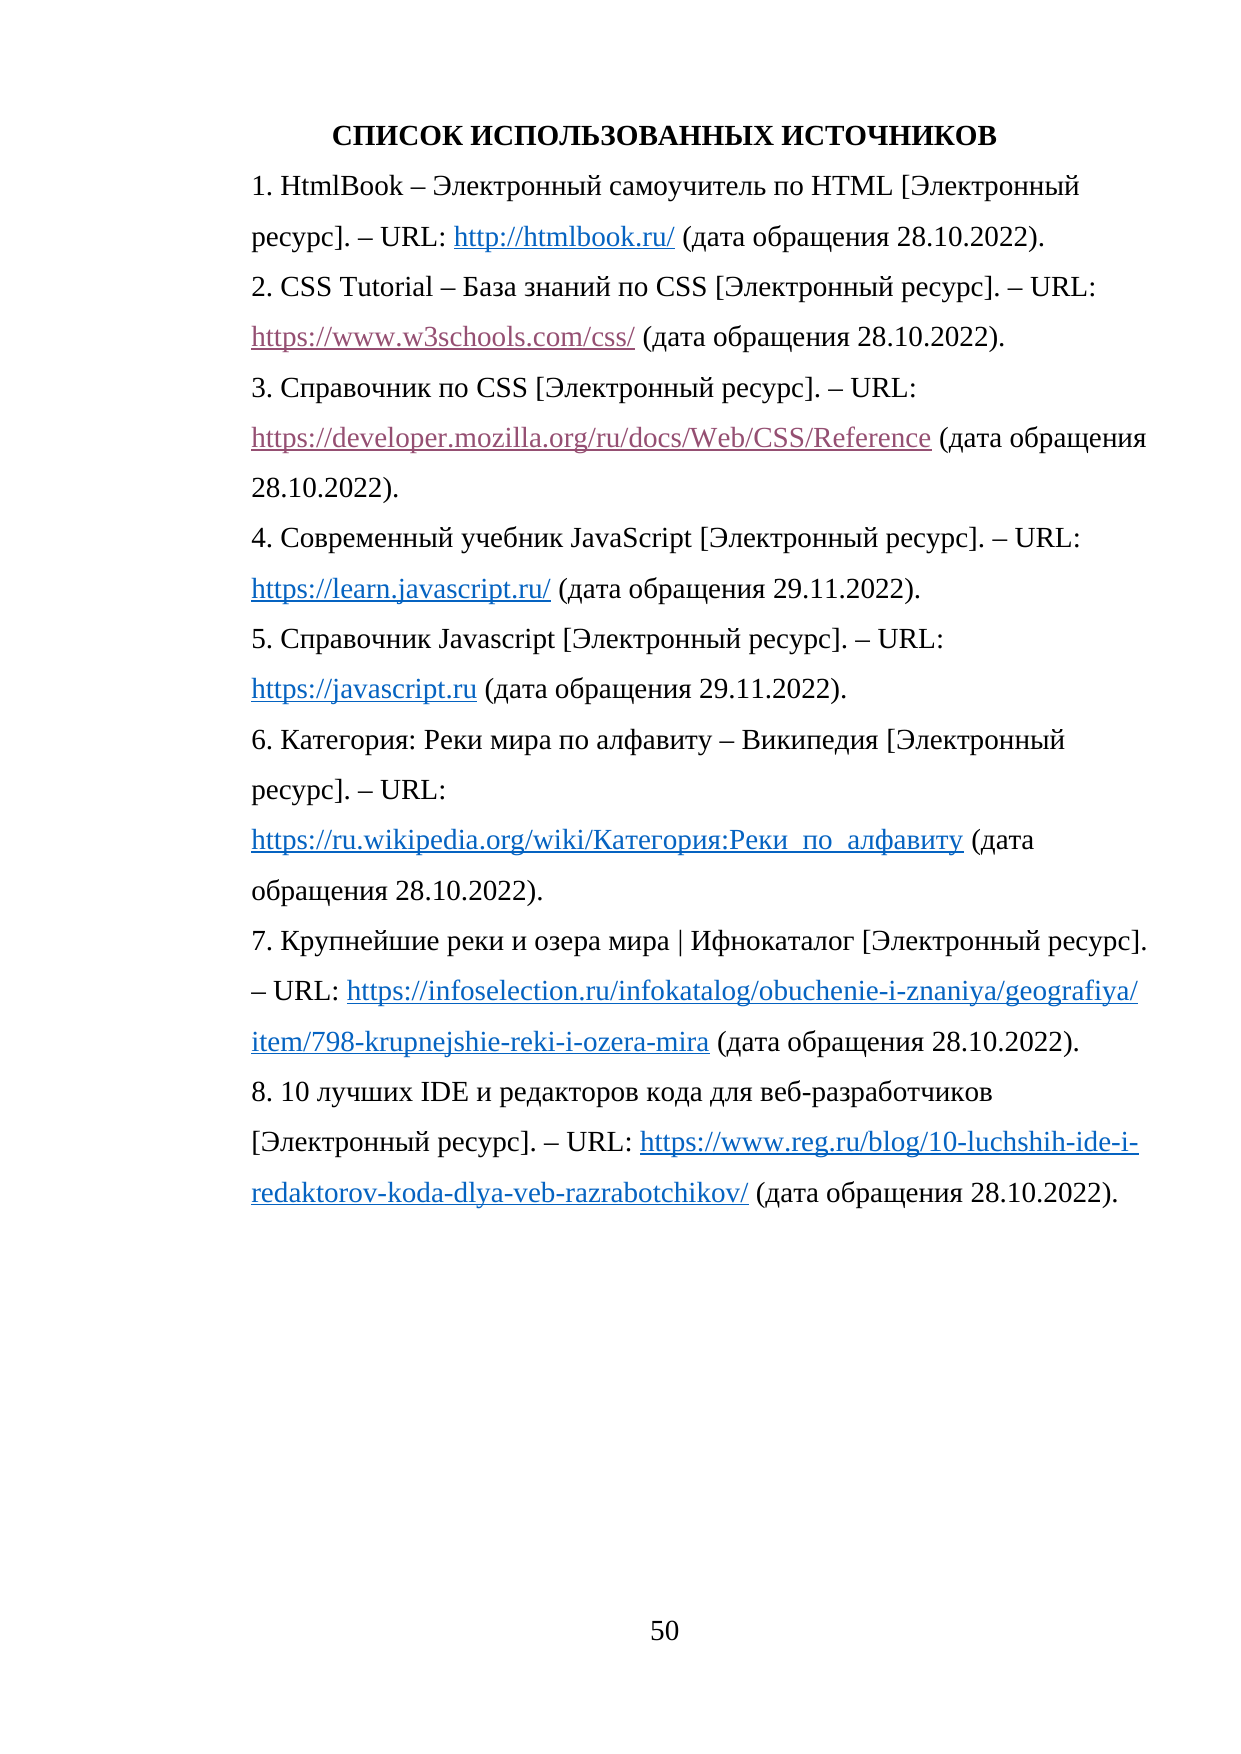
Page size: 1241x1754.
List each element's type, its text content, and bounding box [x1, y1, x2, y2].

list Категория: Реки мира по алфавиту – Википедия [Электронный ресурс]. – URL: https://ru.wikipedia.org/wiki/Категория:Реки_по_алфавиту (дата обращения 28.10.2022). [251, 722, 1152, 906]
list Справочник Javascript [Электронный ресурс]. – URL: https://javascript.ru (дата обращения 29.11.2022). [251, 621, 1152, 705]
list Современный учебник JavaScript [Электронный ресурс]. – URL: https://learn.javascript.ru/ (дата обращения 29.11.2022). [251, 521, 1152, 604]
list CSS Tutorial – База знаний по CSS [Электронный ресурс]. – URL: https://www.w3schools.com/css/ (дата обращения 28.10.2022). [251, 269, 1152, 353]
list Крупнейшие реки и озера мира | Ифнокаталог [Электронный ресурс]. – URL: https://infoselection.ru/infokatalog/obuchenie-i-znaniya/geografiya/item/798-krupnejshie-reki-i-ozera-mira (дата обращения 28.10.2022). [251, 923, 1152, 1057]
list Справочник по CSS [Электронный ресурс]. – URL: https://developer.mozilla.org/ru/docs/Web/CSS/Reference (дата обращения 28.10.2022). [251, 370, 1152, 504]
subtitle СПИСОК ИСПОЛЬЗОВАННЫХ ИСТОЧНИКОВ [177, 118, 1152, 152]
list 10 лучших IDE и редакторов кода для веб-разработчиков [Электронный ресурс]. – URL: https://www.reg.ru/blog/10-luchshih-ide-i-redaktorov-koda-dlya-veb-razrabotchikov/ (дата обращения 28.10.2022). [251, 1074, 1152, 1208]
list HtmlBook – Электронный самоучитель по HTML [Электронный ресурс]. – URL: http://htmlbook.ru/ (дата обращения 28.10.2022). [251, 168, 1152, 252]
